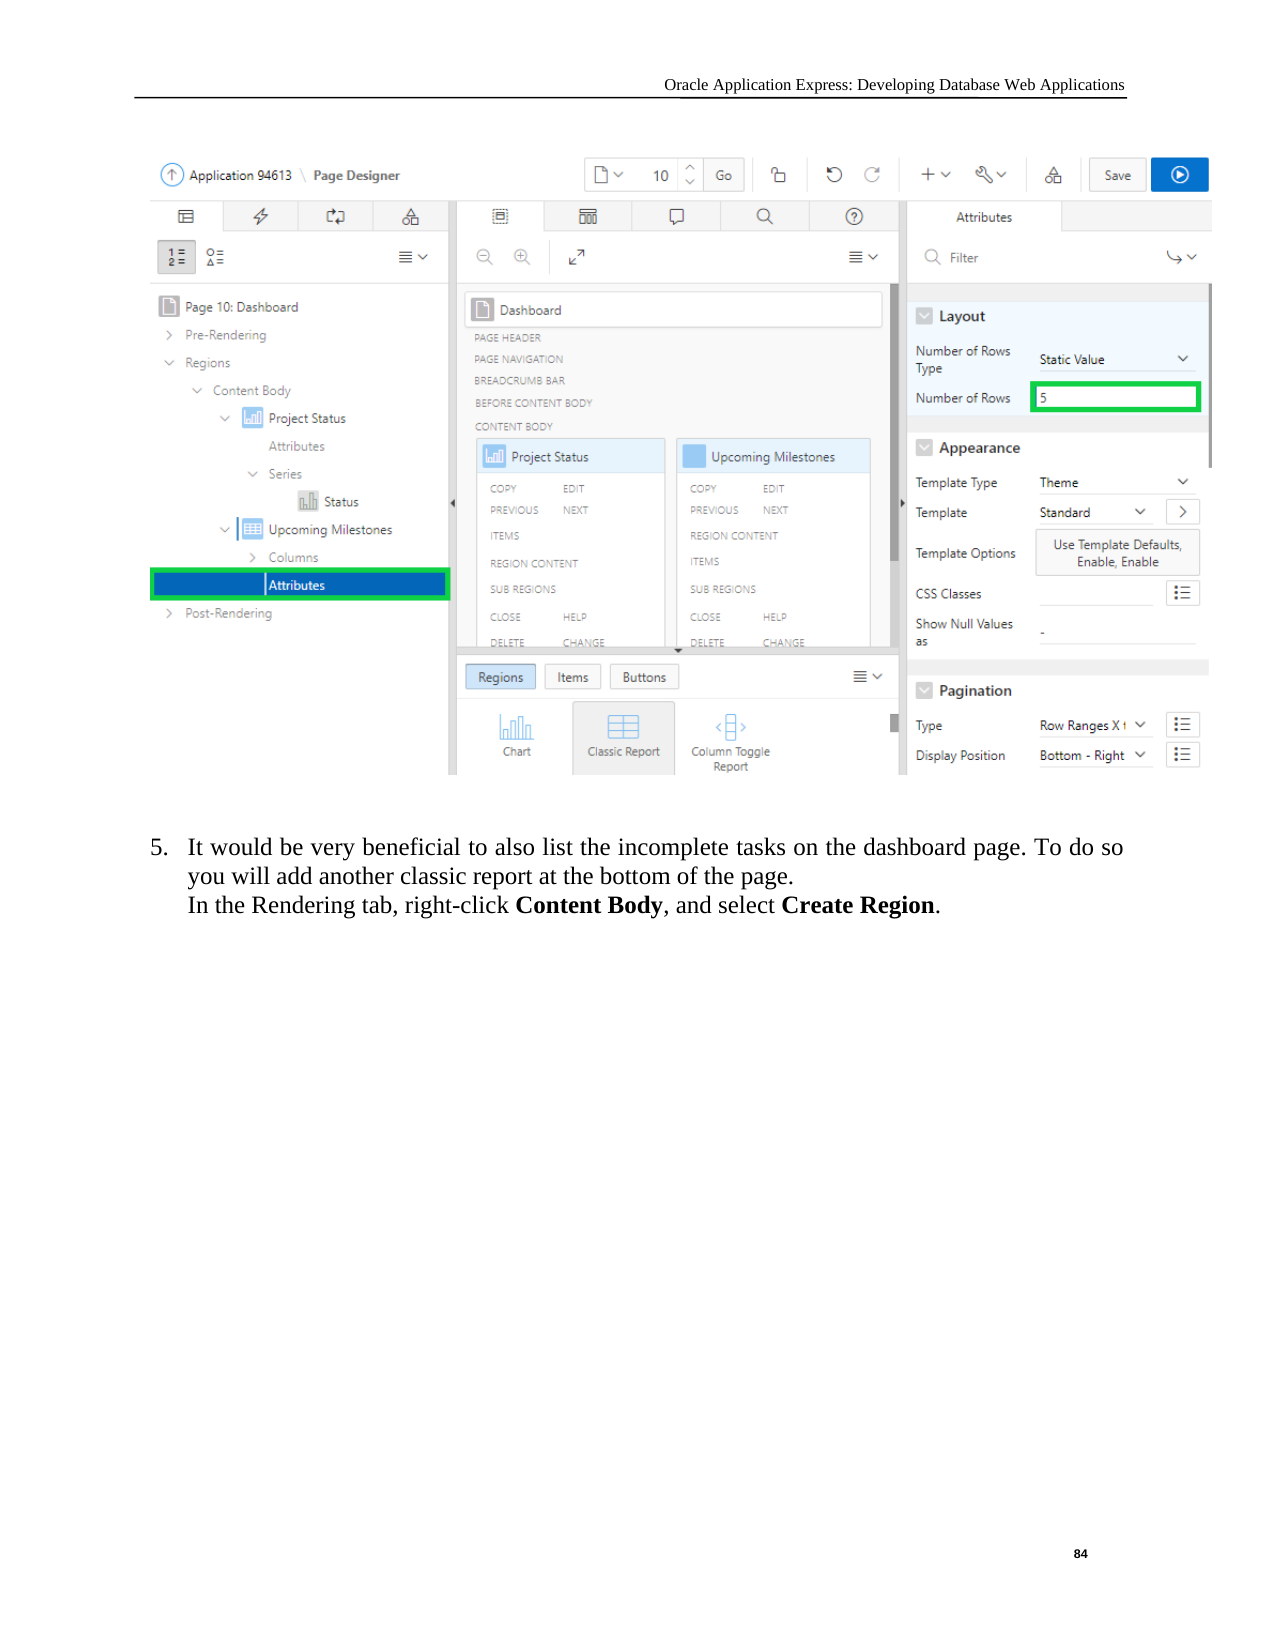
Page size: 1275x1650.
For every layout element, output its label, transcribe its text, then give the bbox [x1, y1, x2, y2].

list It would be very beneficial to also list the incomplete tasks on the dashboard page. To do so you will add another classic report at the bottom of the page. In the Rendering tab, right-click Content Body, and select Create Region. [150, 832, 1125, 947]
picture [150, 150, 1212, 775]
